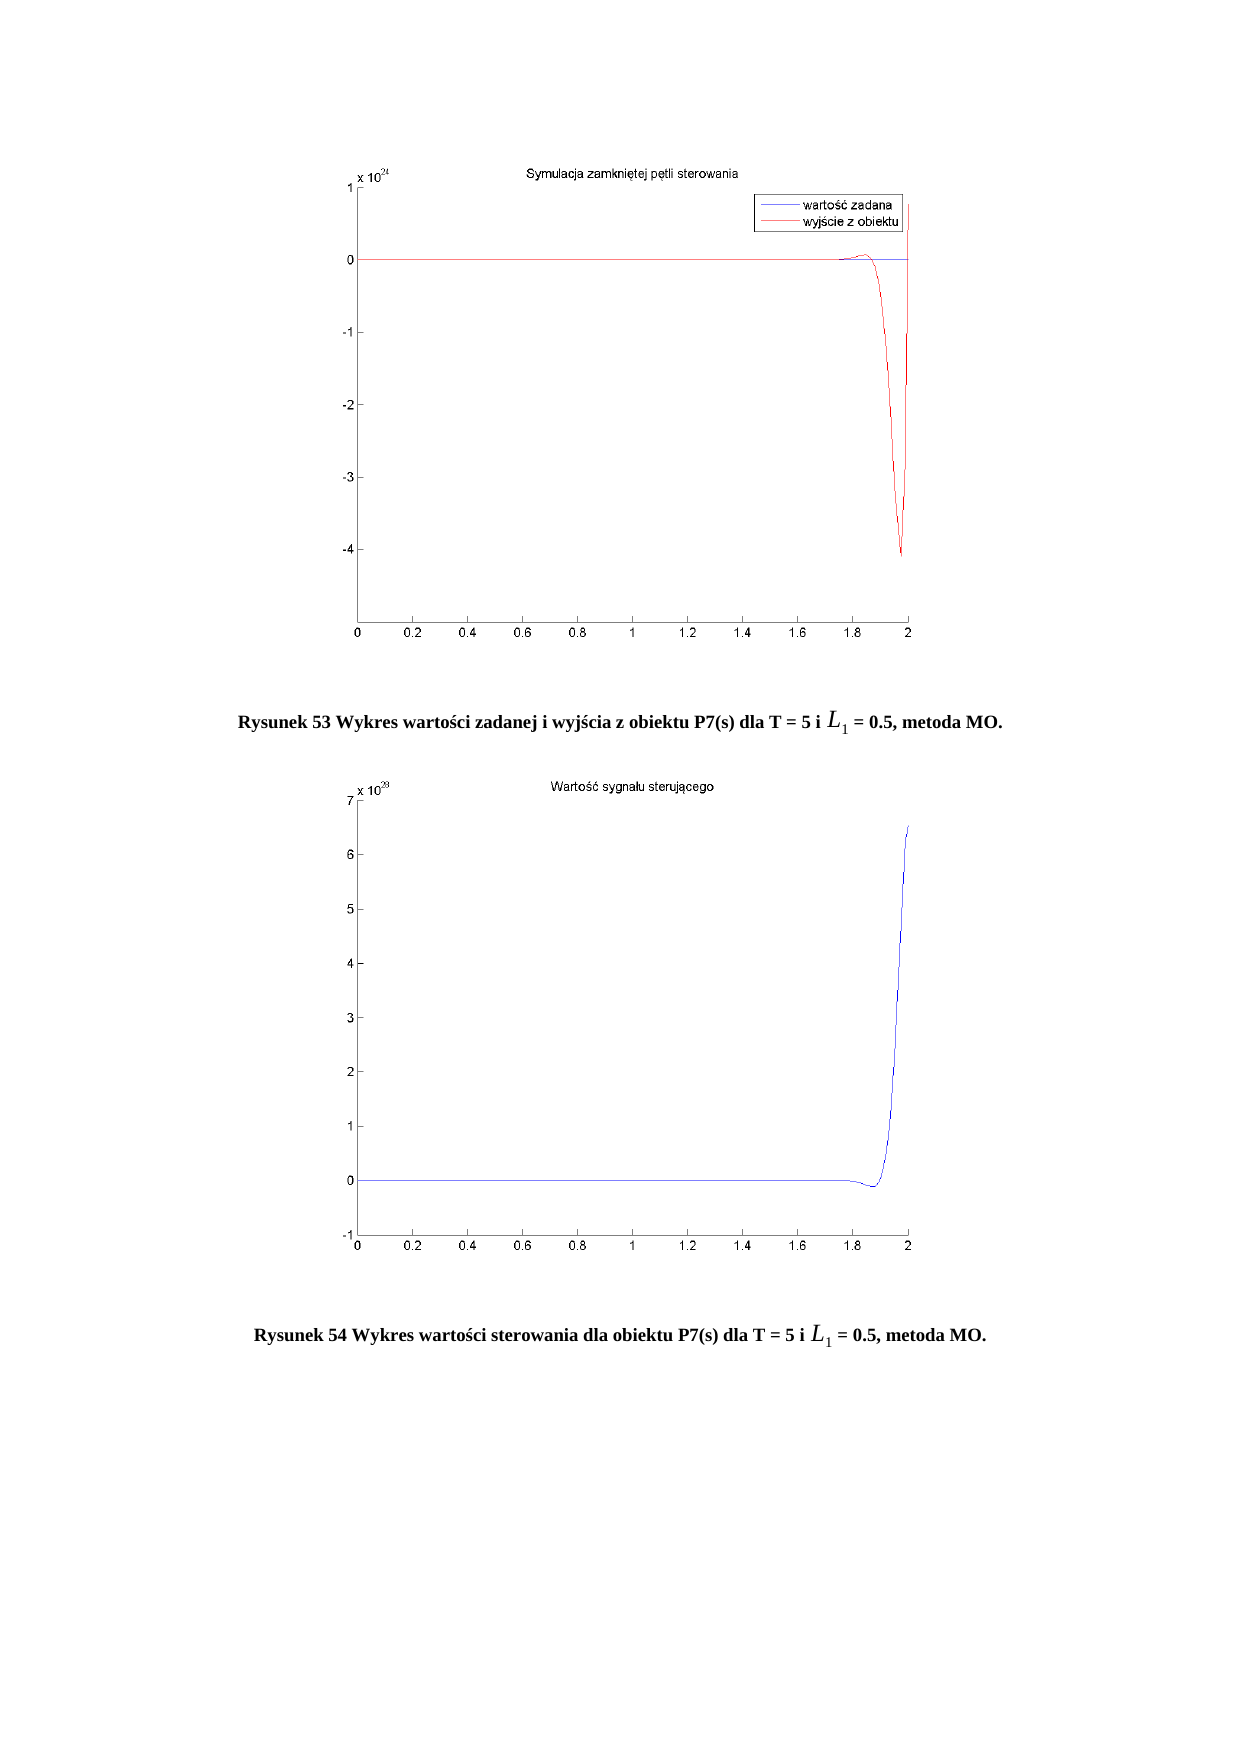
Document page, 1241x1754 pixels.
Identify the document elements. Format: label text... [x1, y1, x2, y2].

picture [265, 147, 975, 680]
text Rysunek 53 Wykres wartości zadanej i wyjścia z obiektu P7(s) dla T = 5 i = 0.5, metoda MO. [148, 706, 1093, 737]
text Rysunek 54 Wykres wartości sterowania dla obiektu P7(s) dla T = 5 i = 0.5, metoda MO. [148, 1319, 1093, 1351]
picture [265, 760, 975, 1293]
